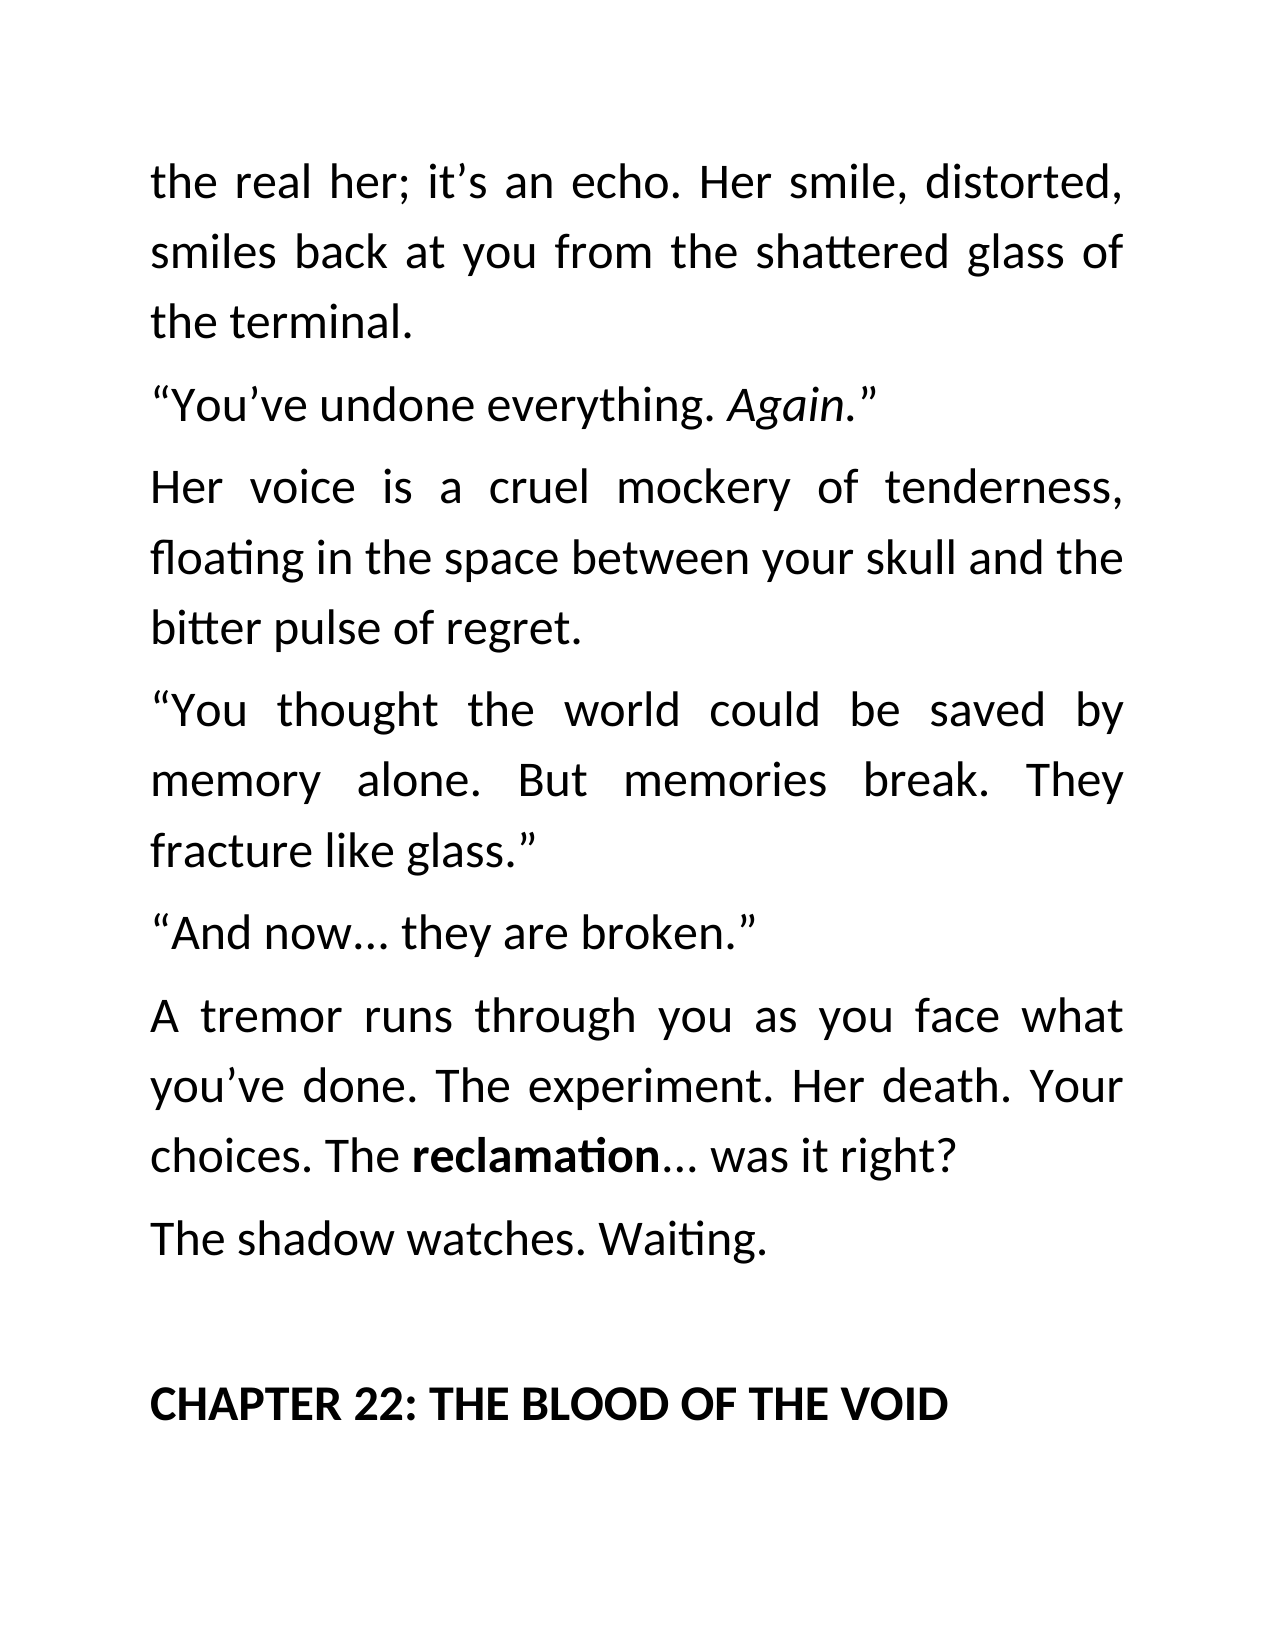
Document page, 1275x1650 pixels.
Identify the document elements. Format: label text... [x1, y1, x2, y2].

text A tremor runs through you as you face what you’ve done. The experiment. Her death. Your choices. The reclamation... was it right? [150, 984, 1125, 1185]
text “You thought the world could be saved by memory alone. But memories break. They fracture like glass.” [150, 678, 1125, 879]
text Her voice is a cruel mockery of tenderness, floating in the space between your skull and the bitter pulse of regret. [150, 455, 1125, 657]
text “And now... they are broken.” [150, 901, 1125, 962]
text CHAPTER 22: THE BLOOD OF THE VOID [150, 1372, 1125, 1433]
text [150, 150, 1125, 351]
text The shadow watches. Waiting. [150, 1206, 1125, 1267]
text “You’ve undone everything. Again.” [150, 373, 1125, 434]
